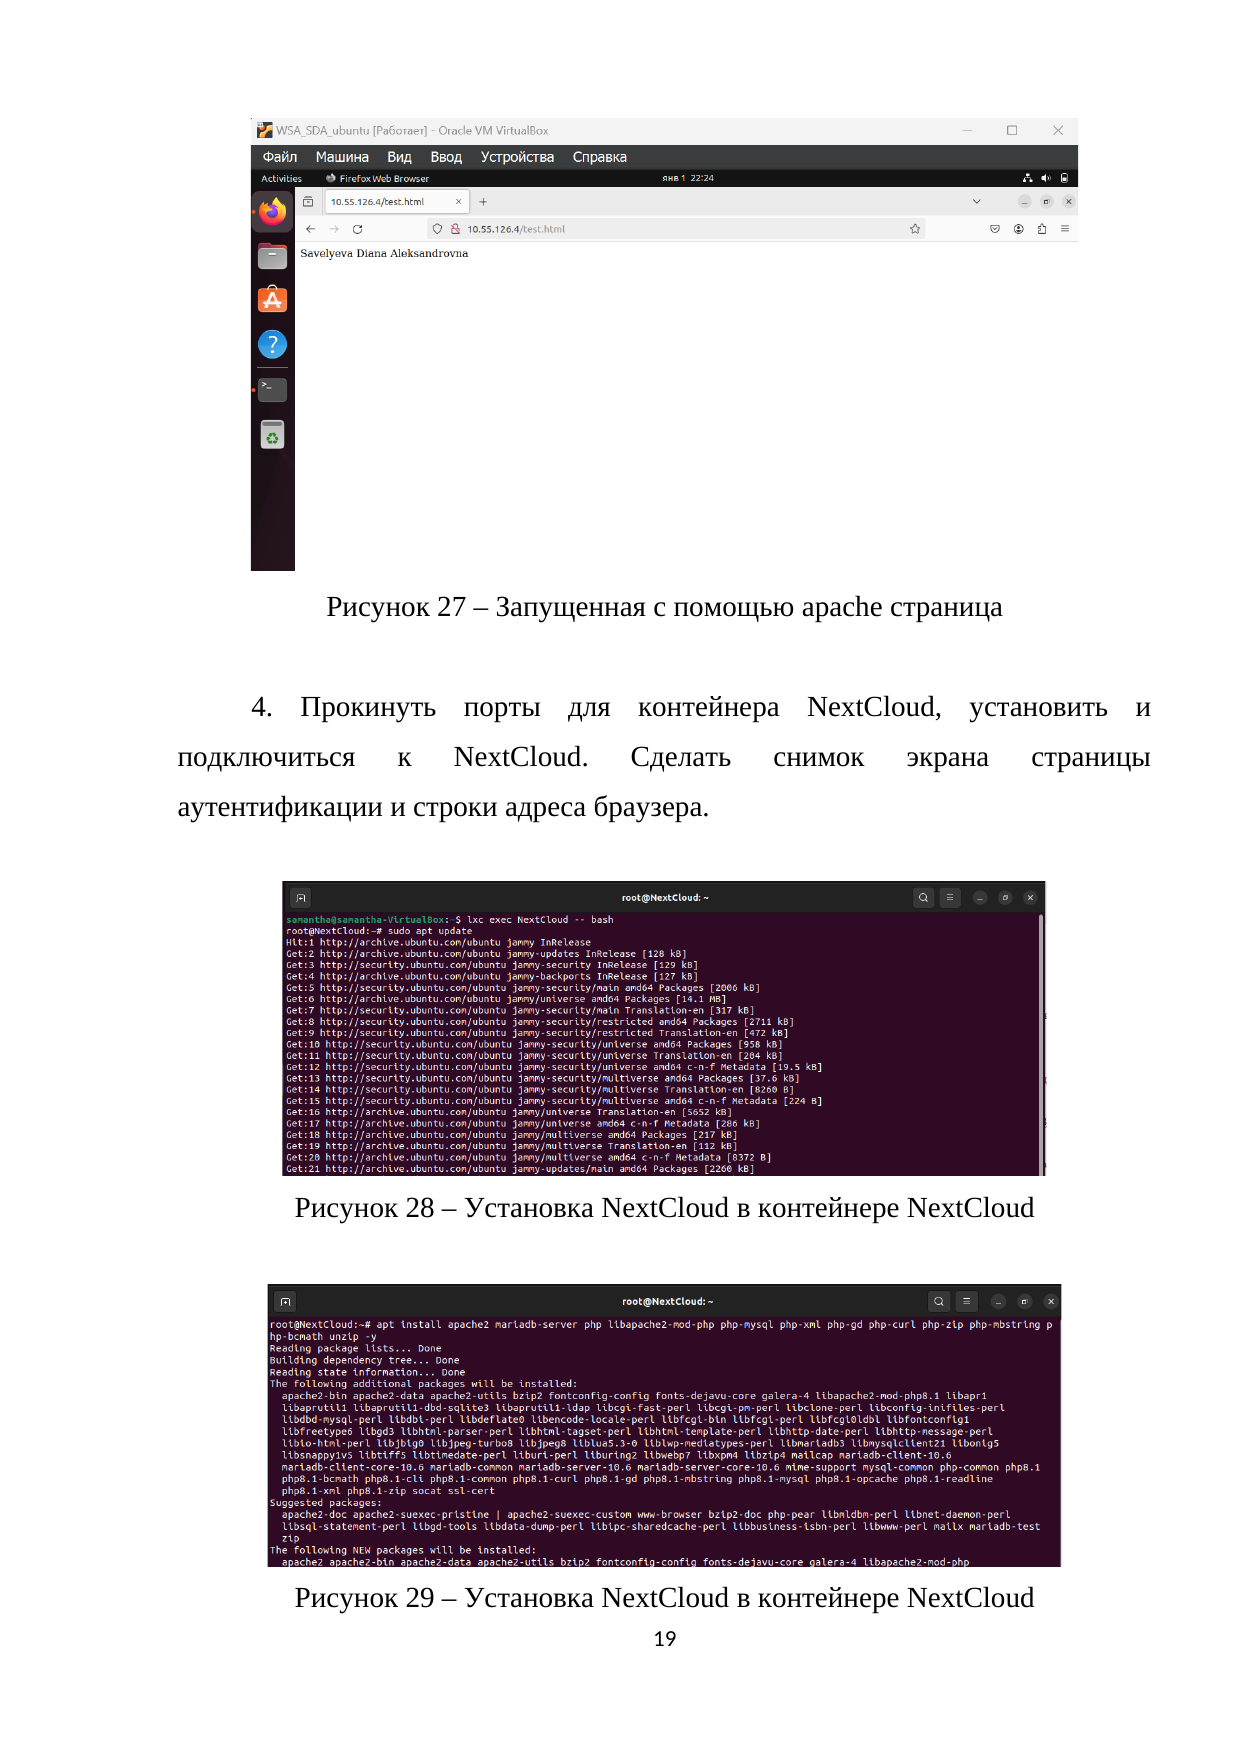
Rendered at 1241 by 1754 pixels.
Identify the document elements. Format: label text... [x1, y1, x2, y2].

text Рисунок 27 – Запущенная с помощью apache страница [177, 589, 1152, 623]
picture [250, 118, 1079, 571]
text 4. Прокинуть порты для контейнера NextCloud, установить и подключиться к NextCloud. Сделать снимок экрана страницы аутентификации и строки адреса браузера. [177, 689, 1152, 823]
text Рисунок 28 – Установка NextCloud в контейнере NextCloud [177, 1190, 1152, 1223]
text Рисунок 29 – Установка NextCloud в контейнере NextCloud [177, 1581, 1152, 1614]
picture [282, 881, 1047, 1176]
picture [267, 1284, 1062, 1567]
